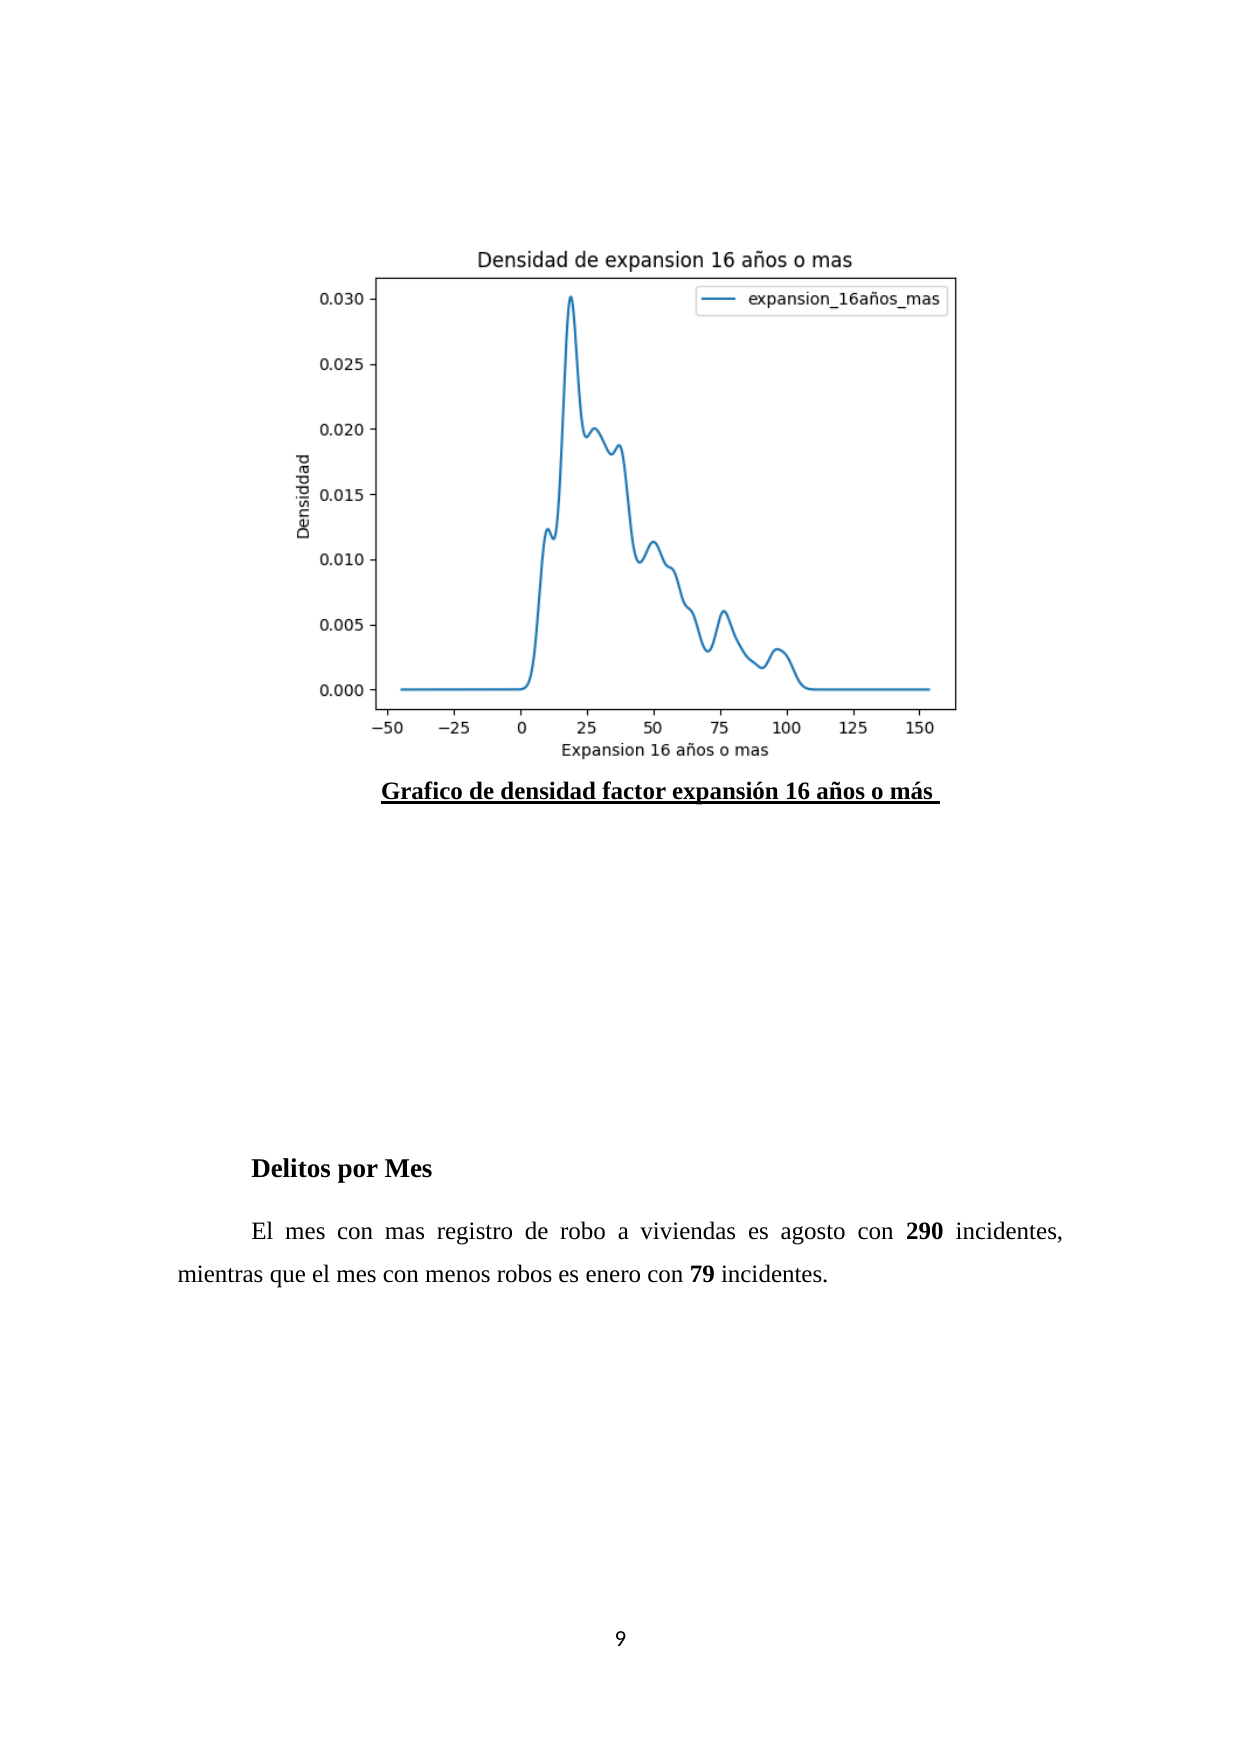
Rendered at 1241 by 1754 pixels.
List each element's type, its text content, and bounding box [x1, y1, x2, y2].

picture [282, 210, 1030, 771]
text El mes con mas registro de robo a viviendas es agosto con 290 incidentes, mientras que el mes con menos robos es enero con 79 incidentes. [177, 1216, 1063, 1288]
text Delitos por Mes [177, 1153, 1063, 1184]
